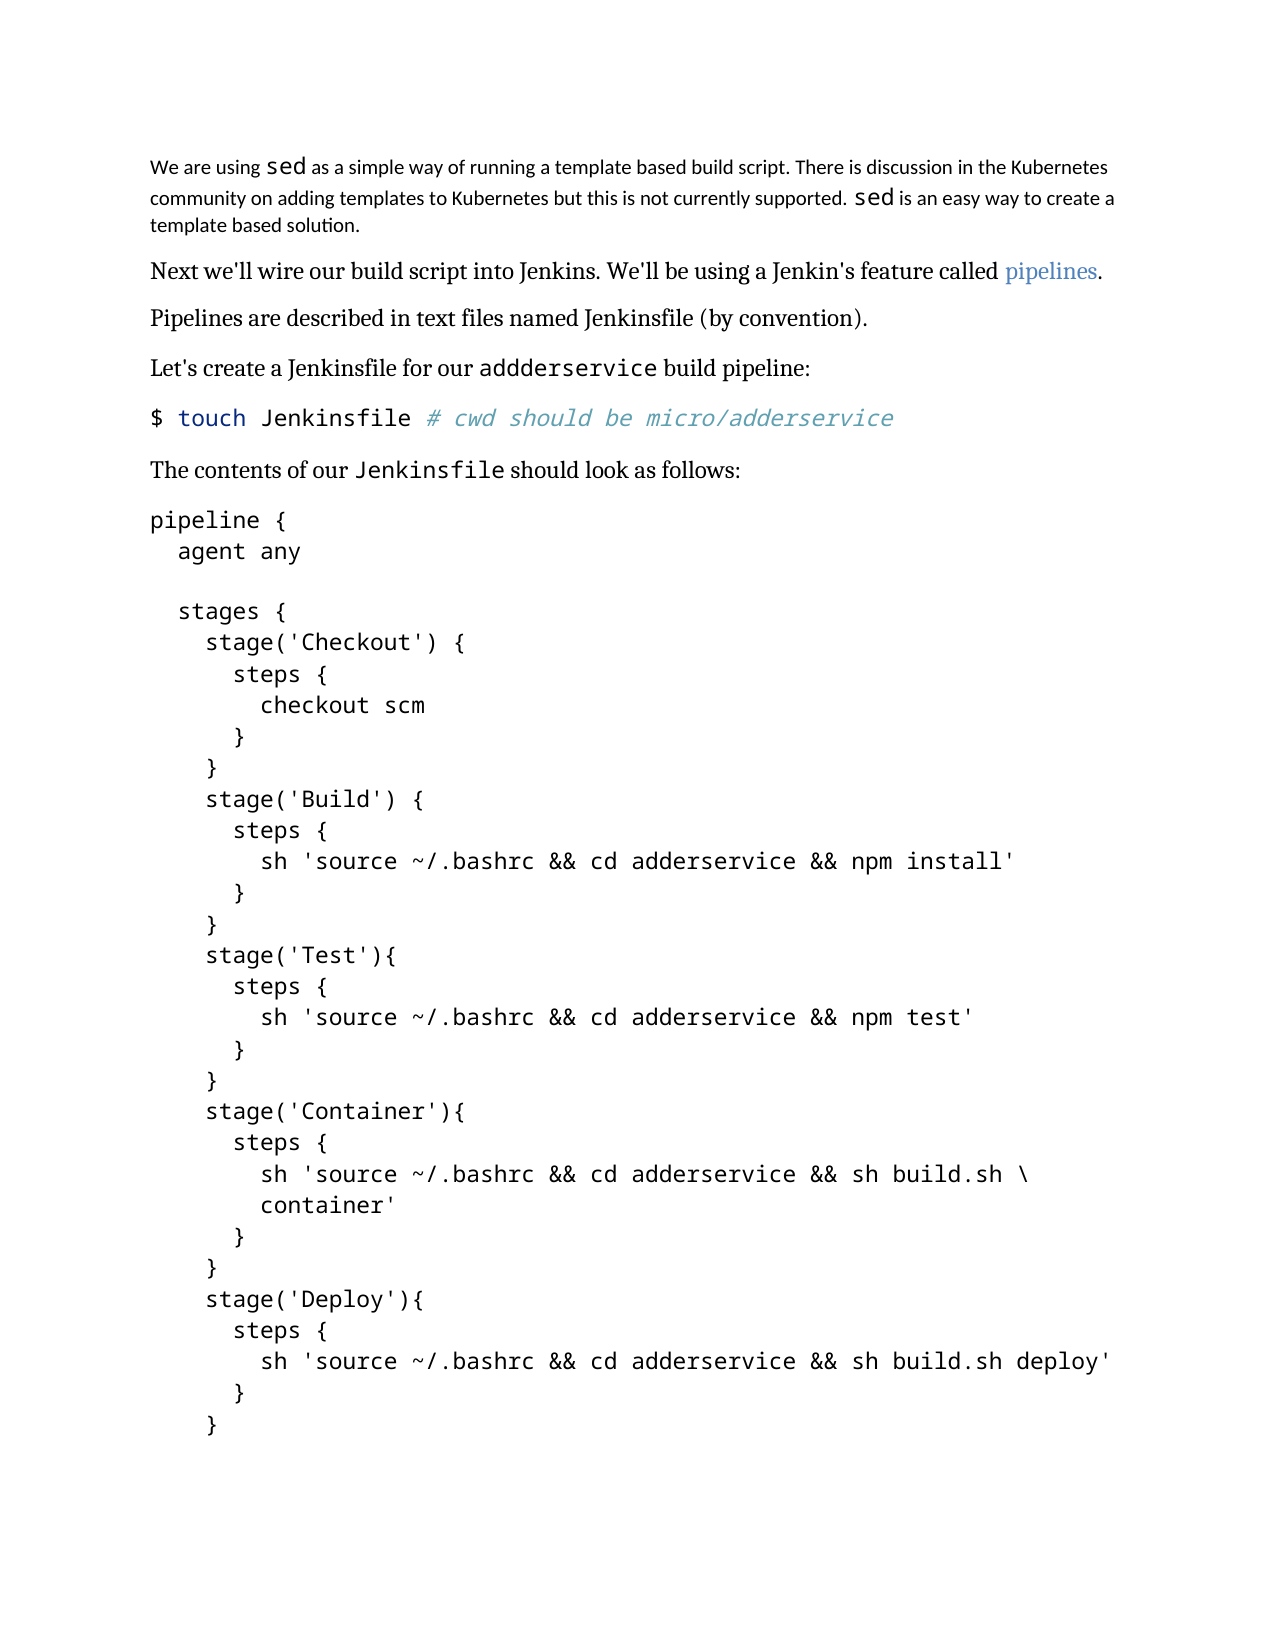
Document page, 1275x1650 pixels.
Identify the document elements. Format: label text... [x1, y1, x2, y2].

text Let's create a Jenkinsfile for our addderservice build pipeline: [150, 352, 1125, 383]
text The contents of our Jenkinsfile should look as follows: [150, 454, 1125, 485]
text Pipelines are described in text files named Jenkinsfile (by convention). [150, 304, 1125, 333]
text We are using sed as a simple way of running a template based build script. There is discussion in the Kubernetes community on adding templates to Kubernetes but this is not currently supported. sed is an easy way to create a template based solution. [150, 150, 1125, 238]
text $ touch Jenkinsfile # cwd should be micro/adderservice [150, 402, 1125, 433]
text Next we'll wire our build script into Jenkins. We'll be using a Jenkin's feature called pipelines. [150, 257, 1125, 285]
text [150, 504, 1125, 1439]
